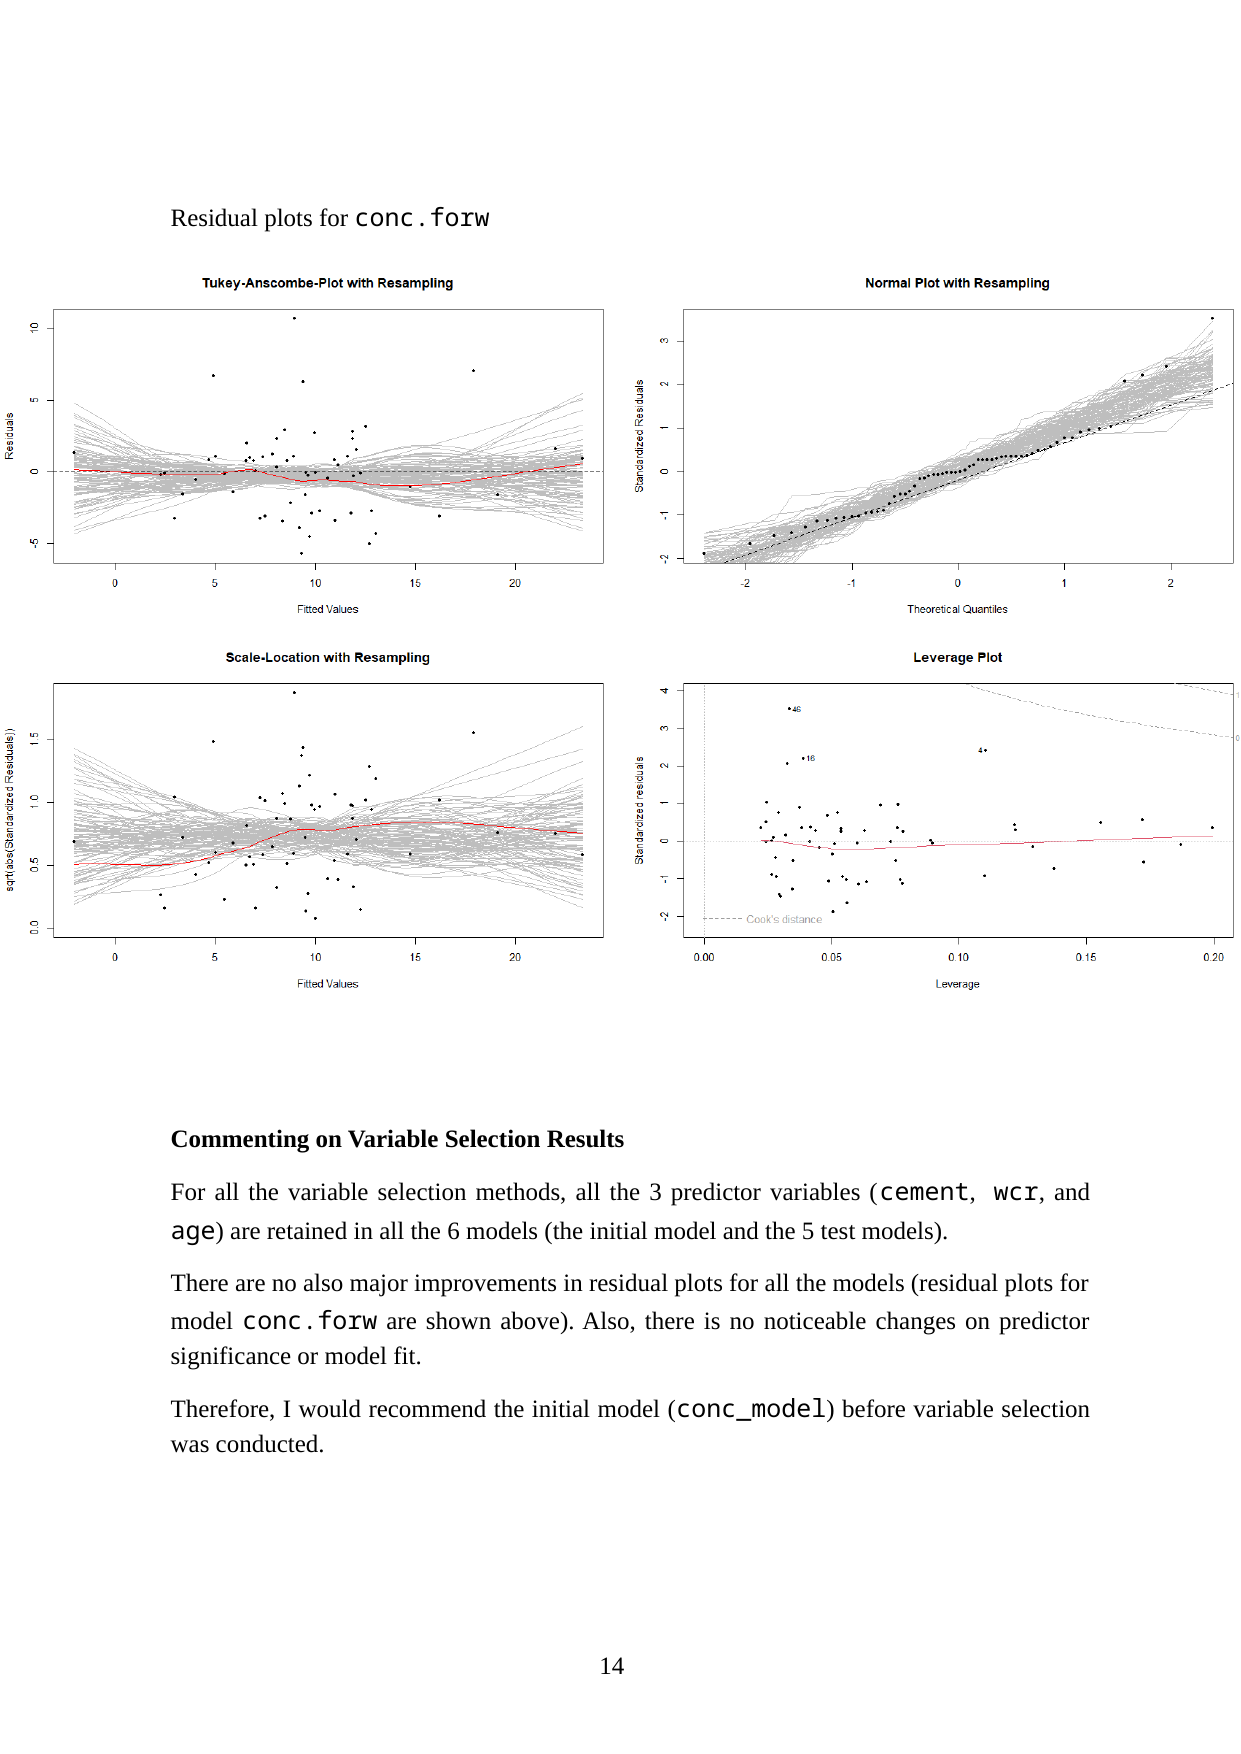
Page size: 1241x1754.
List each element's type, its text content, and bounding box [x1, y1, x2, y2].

text Commenting on Variable Selection Results [170, 1124, 1090, 1153]
picture [0, 255, 1241, 1004]
text There are no also major improvements in residual plots for all the models (residual plots for model conc.forw are shown above). Also, there is no noticeable changes on predictor significance or model fit. [170, 1268, 1090, 1369]
text Therefore, I would recommend the initial model (conc_model) before variable selection was conducted. [170, 1390, 1090, 1457]
text For all the variable selection methods, all the 3 predictor variables (cement, wcr, and age) are retained in all the 6 models (the initial model and the 5 test models). [170, 1173, 1090, 1247]
text Residual plots for conc.forw [170, 200, 1090, 234]
